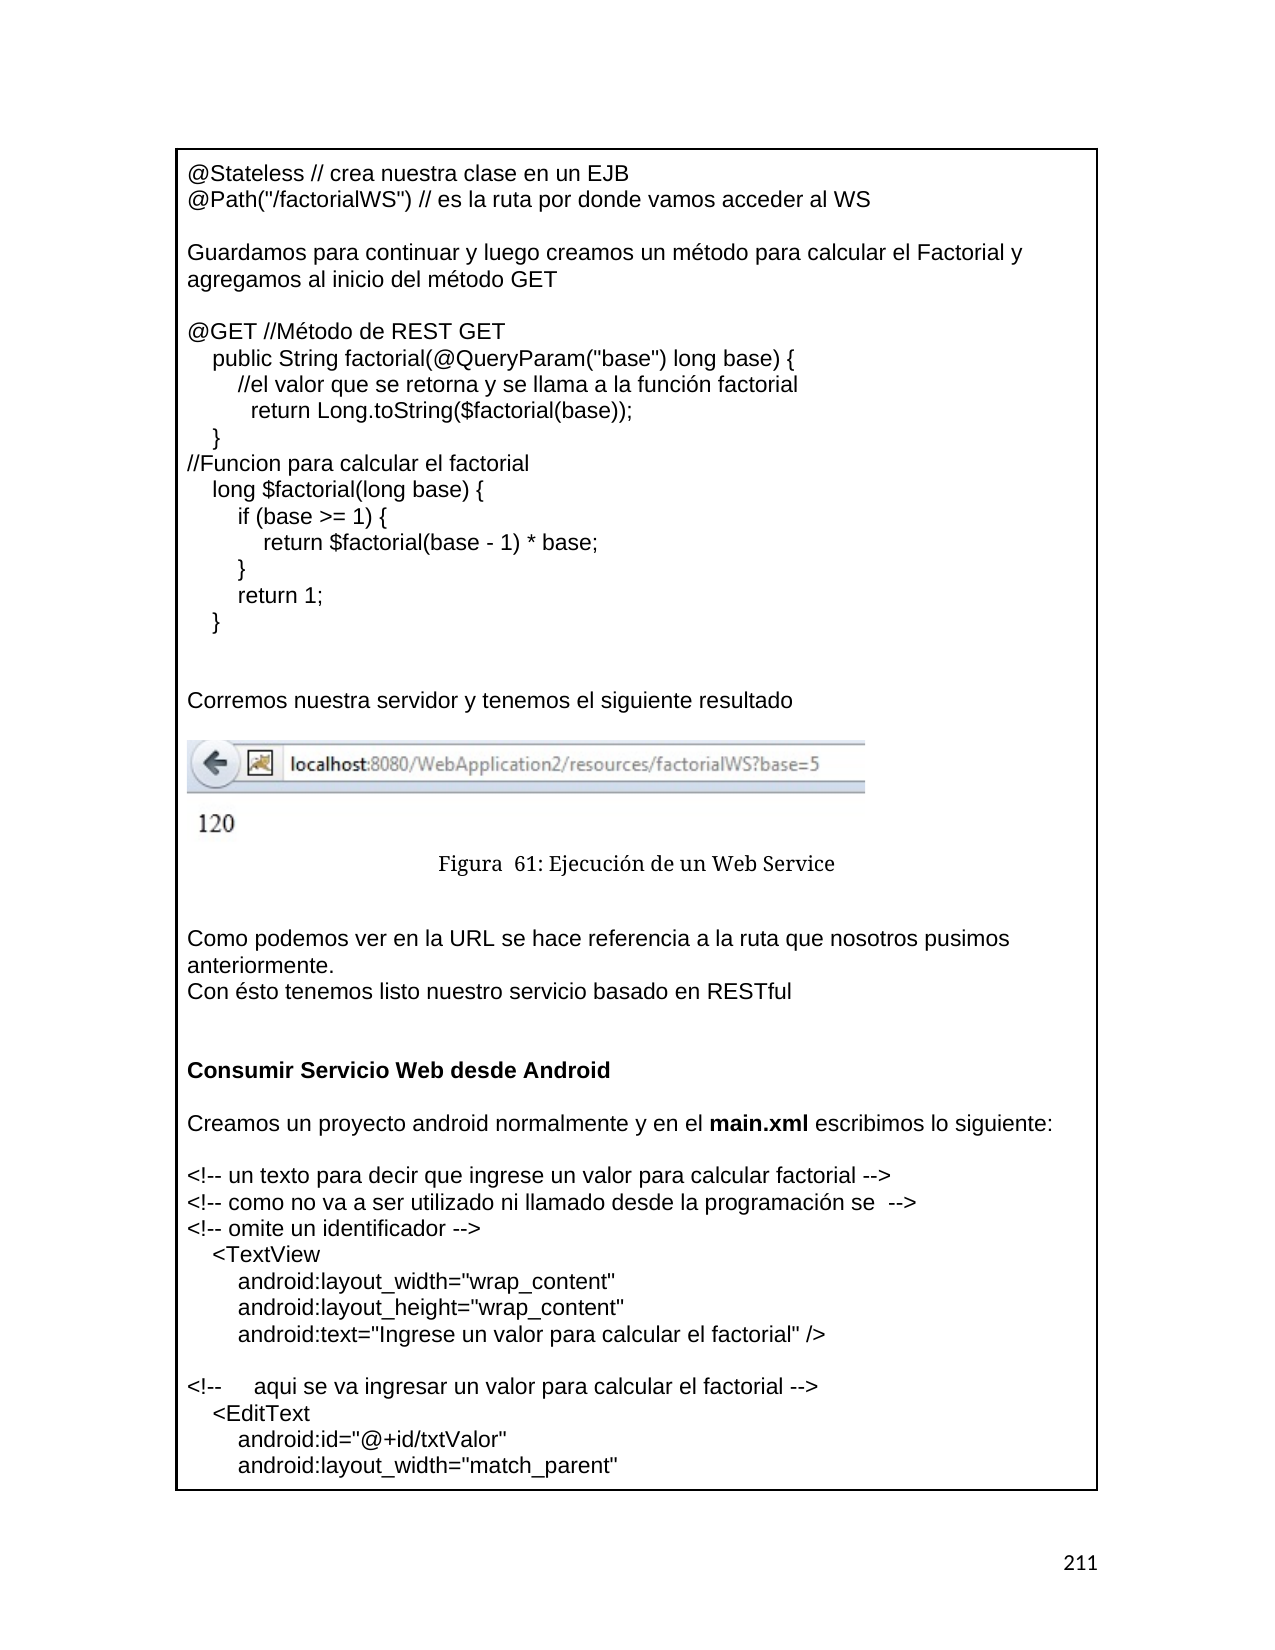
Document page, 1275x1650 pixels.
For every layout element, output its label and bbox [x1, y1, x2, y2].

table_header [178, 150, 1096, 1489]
picture [186, 740, 865, 850]
